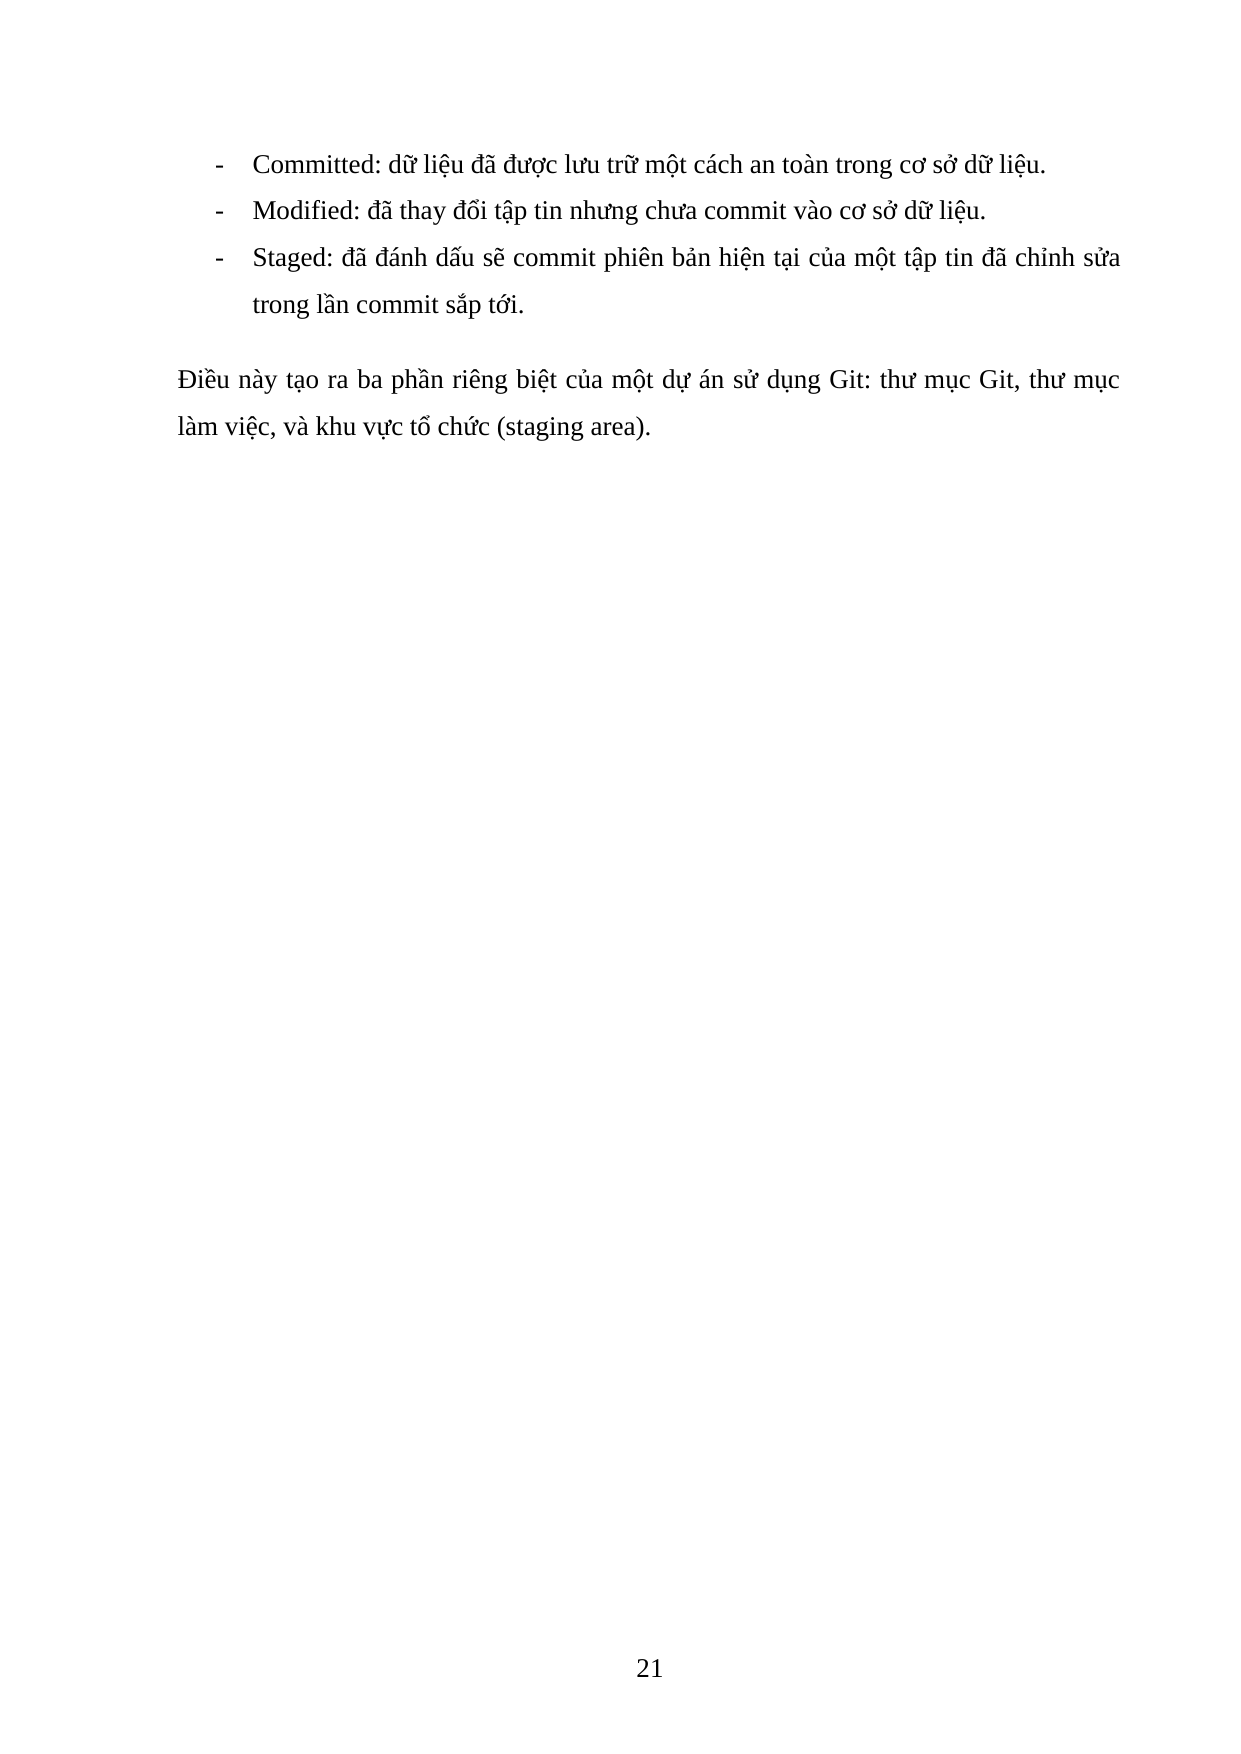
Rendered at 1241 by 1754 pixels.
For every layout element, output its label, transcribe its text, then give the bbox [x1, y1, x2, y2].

list Modified: đã thay đổi tập tin nhưng chưa commit vào cơ sở dữ liệu. [215, 194, 1122, 226]
text Điều này tạo ra ba phần riêng biệt của một dự án sử dụng Git: thư mục Git, thư mục làm việc, và khu vực tổ chức (staging area). [177, 363, 1122, 441]
list Staged: đã đánh dấu sẽ commit phiên bản hiện tại của một tập tin đã chỉnh sửa trong lần commit sắp tới. [215, 241, 1122, 319]
list Committed: dữ liệu đã được lưu trữ một cách an toàn trong cơ sở dữ liệu. [215, 148, 1122, 179]
